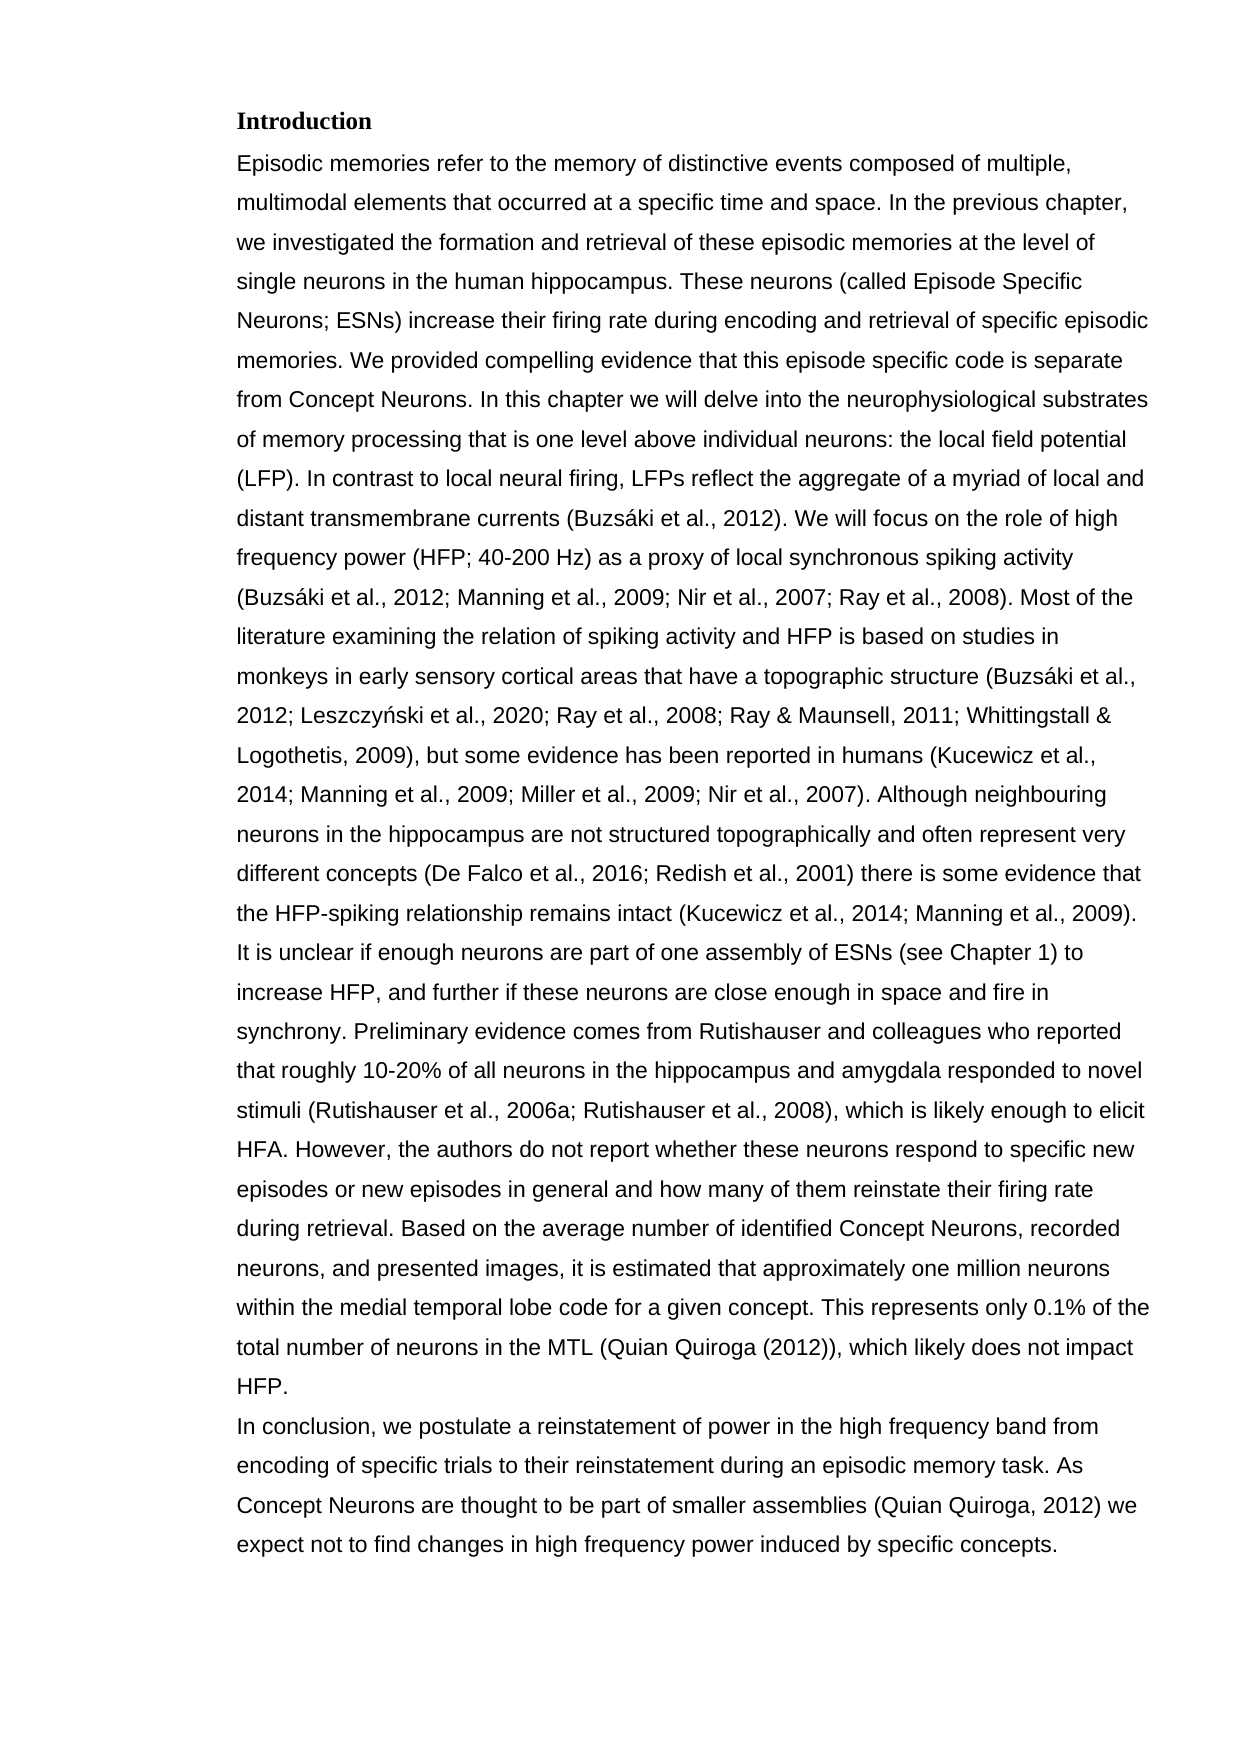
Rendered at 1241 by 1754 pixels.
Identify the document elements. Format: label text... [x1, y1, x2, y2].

text In conclusion, we postulate a reinstatement of power in the high frequency band from encoding of specific trials to their reinstatement during an episodic memory task. As Concept Neurons are thought to be part of smaller assemblies (Quian Quiroga, 2012) we expect not to find changes in high frequency power induced by specific concepts. [236, 1413, 1152, 1558]
text Episodic memories refer to the memory of distinctive events composed of multiple, multimodal elements that occurred at a specific time and space. In the previous chapter, we investigated the formation and retrieval of these episodic memories at the level of single neurons in the human hippocampus. These neurons (called Episode Specific Neurons; ESNs) increase their firing rate during encoding and retrieval of specific episodic memories. We provided compelling evidence that this episode specific code is separate from Concept Neurons. In this chapter we will delve into the neurophysiological substrates of memory processing that is one level above individual neurons: the local field potential (LFP). In contrast to local neural firing, LFPs reflect the aggregate of a myriad of local and distant transmembrane currents (Buzsáki et al., 2012). We will focus on the role of high frequency power (HFP; 40-200 Hz) as a proxy of local synchronous spiking activity (Buzsáki et al., 2012; Manning et al., 2009; Nir et al., 2007; Ray et al., 2008). Most of the literature examining the relation of spiking activity and HFP is based on studies in monkeys in early sensory cortical areas that have a topographic structure (Buzsáki et al., 2012; Leszczyński et al., 2020; Ray et al., 2008; Ray & Maunsell, 2011; Whittingstall & Logothetis, 2009), but some evidence has been reported in humans (Kucewicz et al., 2014; Manning et al., 2009; Miller et al., 2009; Nir et al., 2007). Although neighbouring neurons in the hippocampus are not structured topographically and often represent very different concepts (De Falco et al., 2016; Redish et al., 2001) there is some evidence that the HFP-spiking relationship remains intact (Kucewicz et al., 2014; Manning et al., 2009). [236, 149, 1152, 926]
subtitle Introduction [236, 106, 1152, 135]
text It is unclear if enough neurons are part of one assembly of ESNs (see Chapter 1) to increase HFP, and further if these neurons are close enough in space and fire in synchrony. Preliminary evidence comes from Rutishauser and colleagues who reported that roughly 10-20% of all neurons in the hippocampus and amygdala responded to novel stimuli (Rutishauser et al., 2006a; Rutishauser et al., 2008), which is likely enough to elicit HFA. However, the authors do not report whether these neurons respond to specific new episodes or new episodes in general and how many of them reinstate their firing rate during retrieval. Based on the average number of identified Concept Neurons, recorded neurons, and presented images, it is estimated that approximately one million neurons within the medial temporal lobe code for a given concept. This represents only 0.1% of the total number of neurons in the MTL (Quian Quiroga (2012)), which likely does not impact HFP. [236, 939, 1152, 1400]
